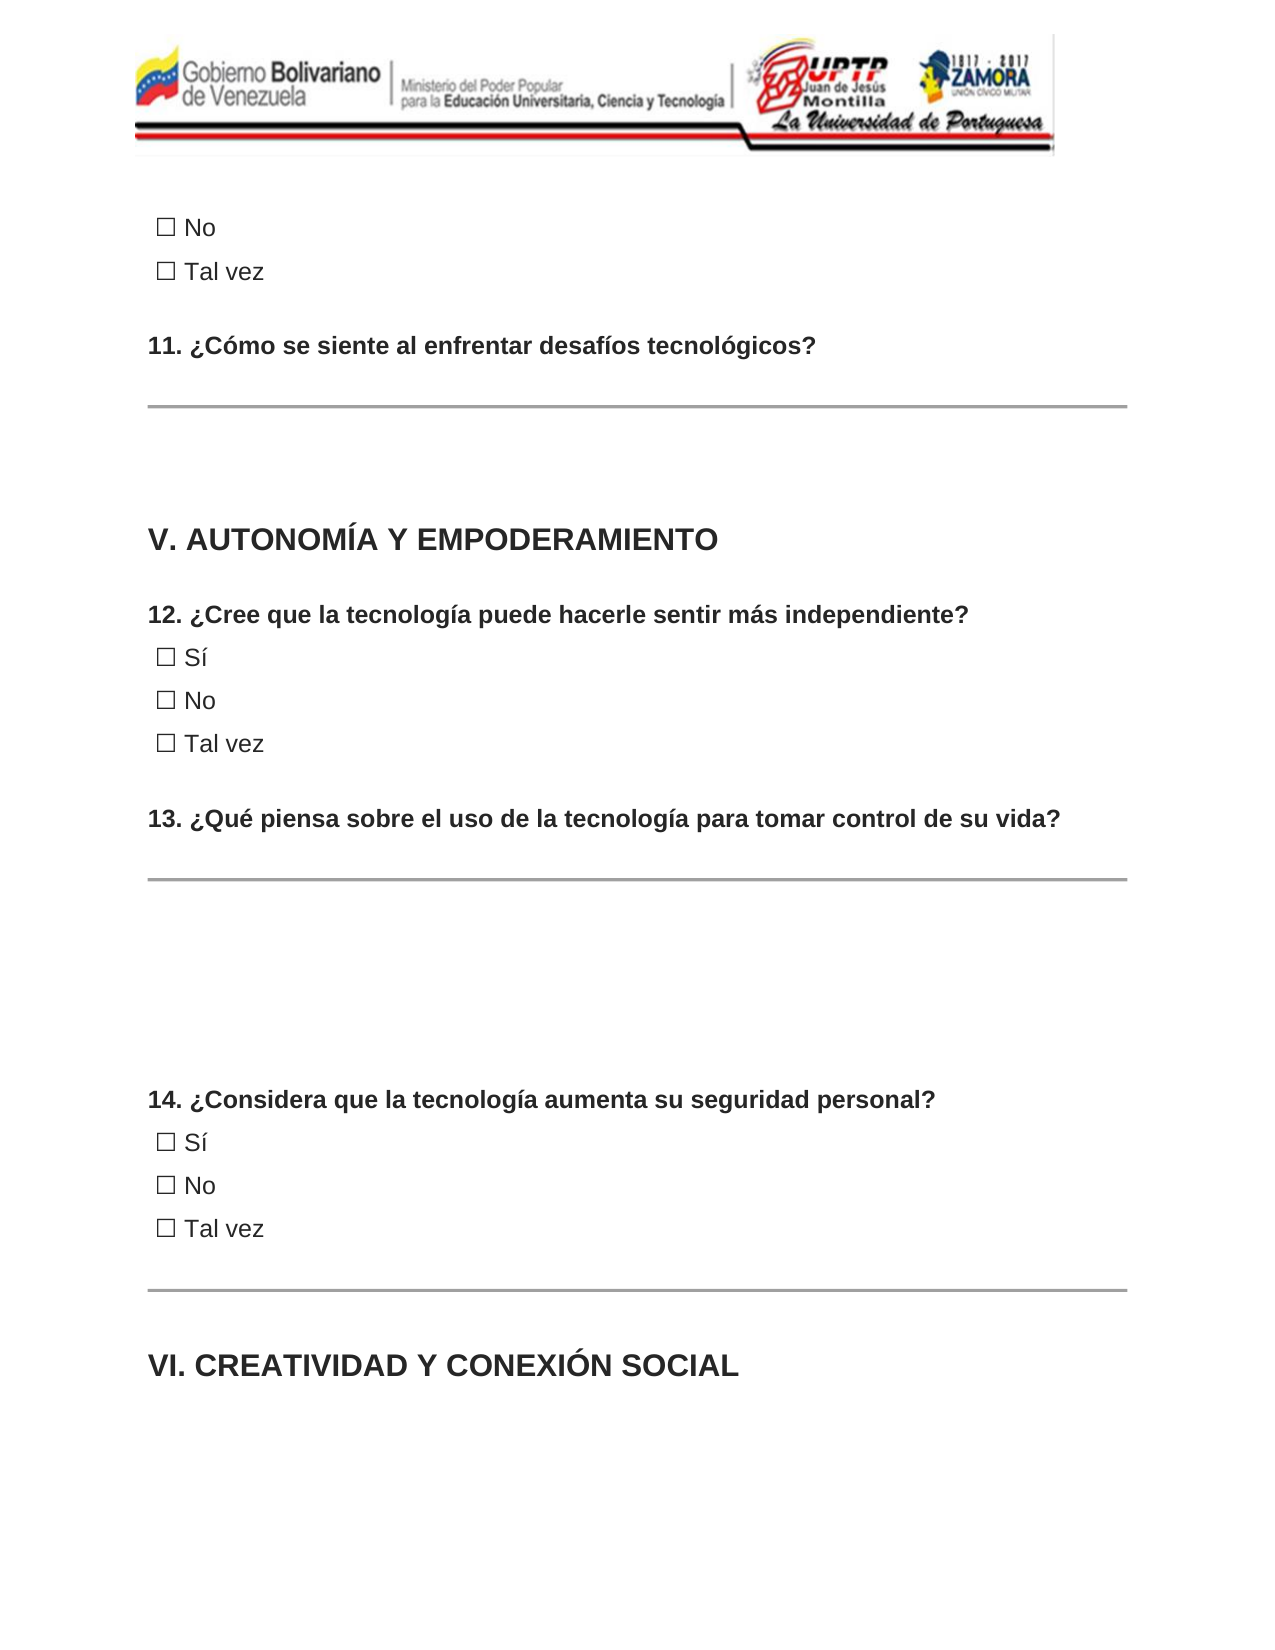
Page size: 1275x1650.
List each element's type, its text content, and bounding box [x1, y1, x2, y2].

text 11. ¿Cómo se siente al enfrentar desafíos tecnológicos? [148, 331, 1127, 359]
text 12. ¿Cree que la tecnología puede hacerle sentir más independiente? ☐ Sí ☐ No ☐ Tal vez [148, 600, 1127, 758]
text 13. ¿Qué piensa sobre el uso de la tecnología para tomar control de su vida? [148, 804, 1127, 833]
text VI. CREATIVIDAD Y CONEXIÓN SOCIAL [148, 1347, 1127, 1383]
picture [135, 34, 1056, 158]
text V. AUTONOMÍA Y EMPODERAMIENTO [148, 521, 1127, 557]
text 10. ¿Le gustaría usar la tecnología para buscar empleo o estudiar? ☐ Sí ☐ No ☐ Tal vez [148, 213, 1127, 285]
text 14. ¿Considera que la tecnología aumenta su seguridad personal? ☐ Sí ☐ No ☐ Tal vez [148, 1085, 1127, 1243]
